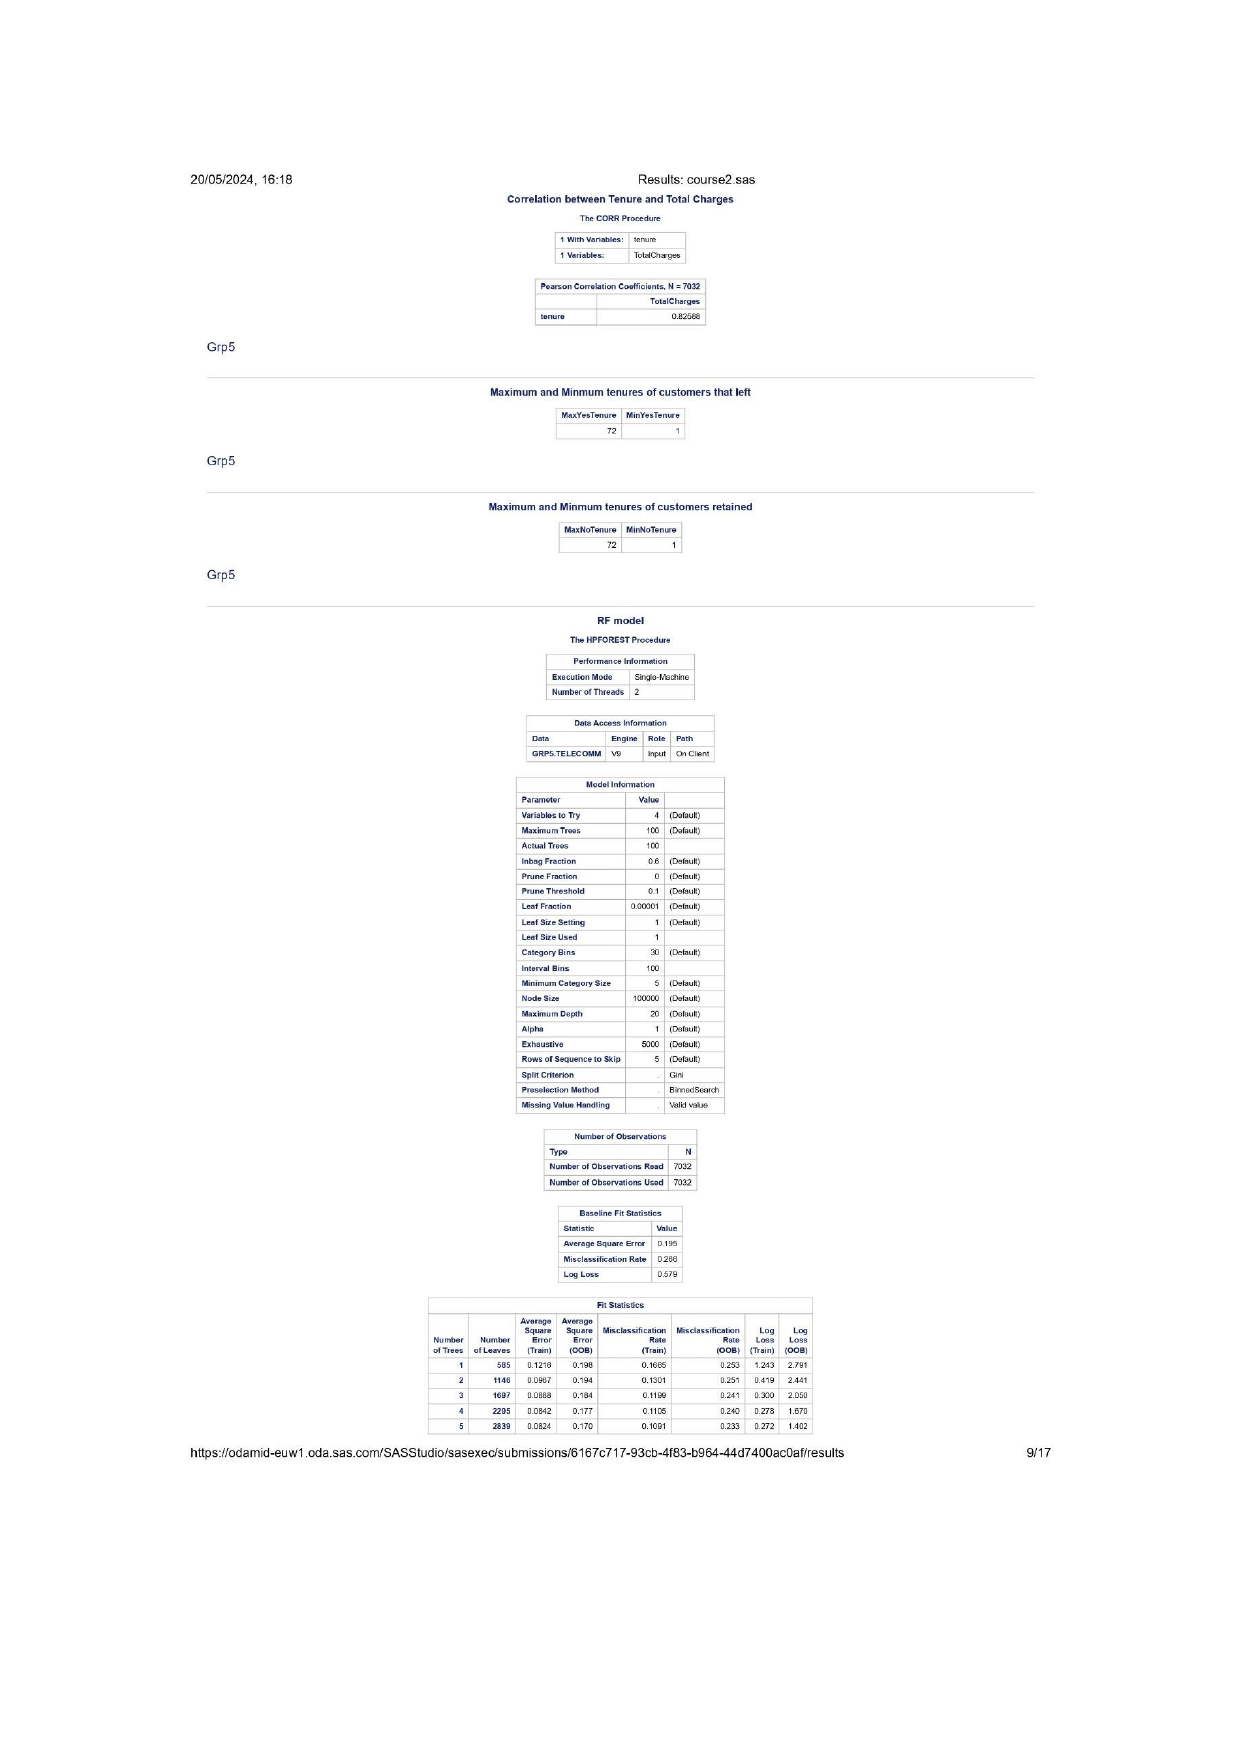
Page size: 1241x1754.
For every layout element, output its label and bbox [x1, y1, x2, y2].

picture [150, 150, 1091, 1481]
